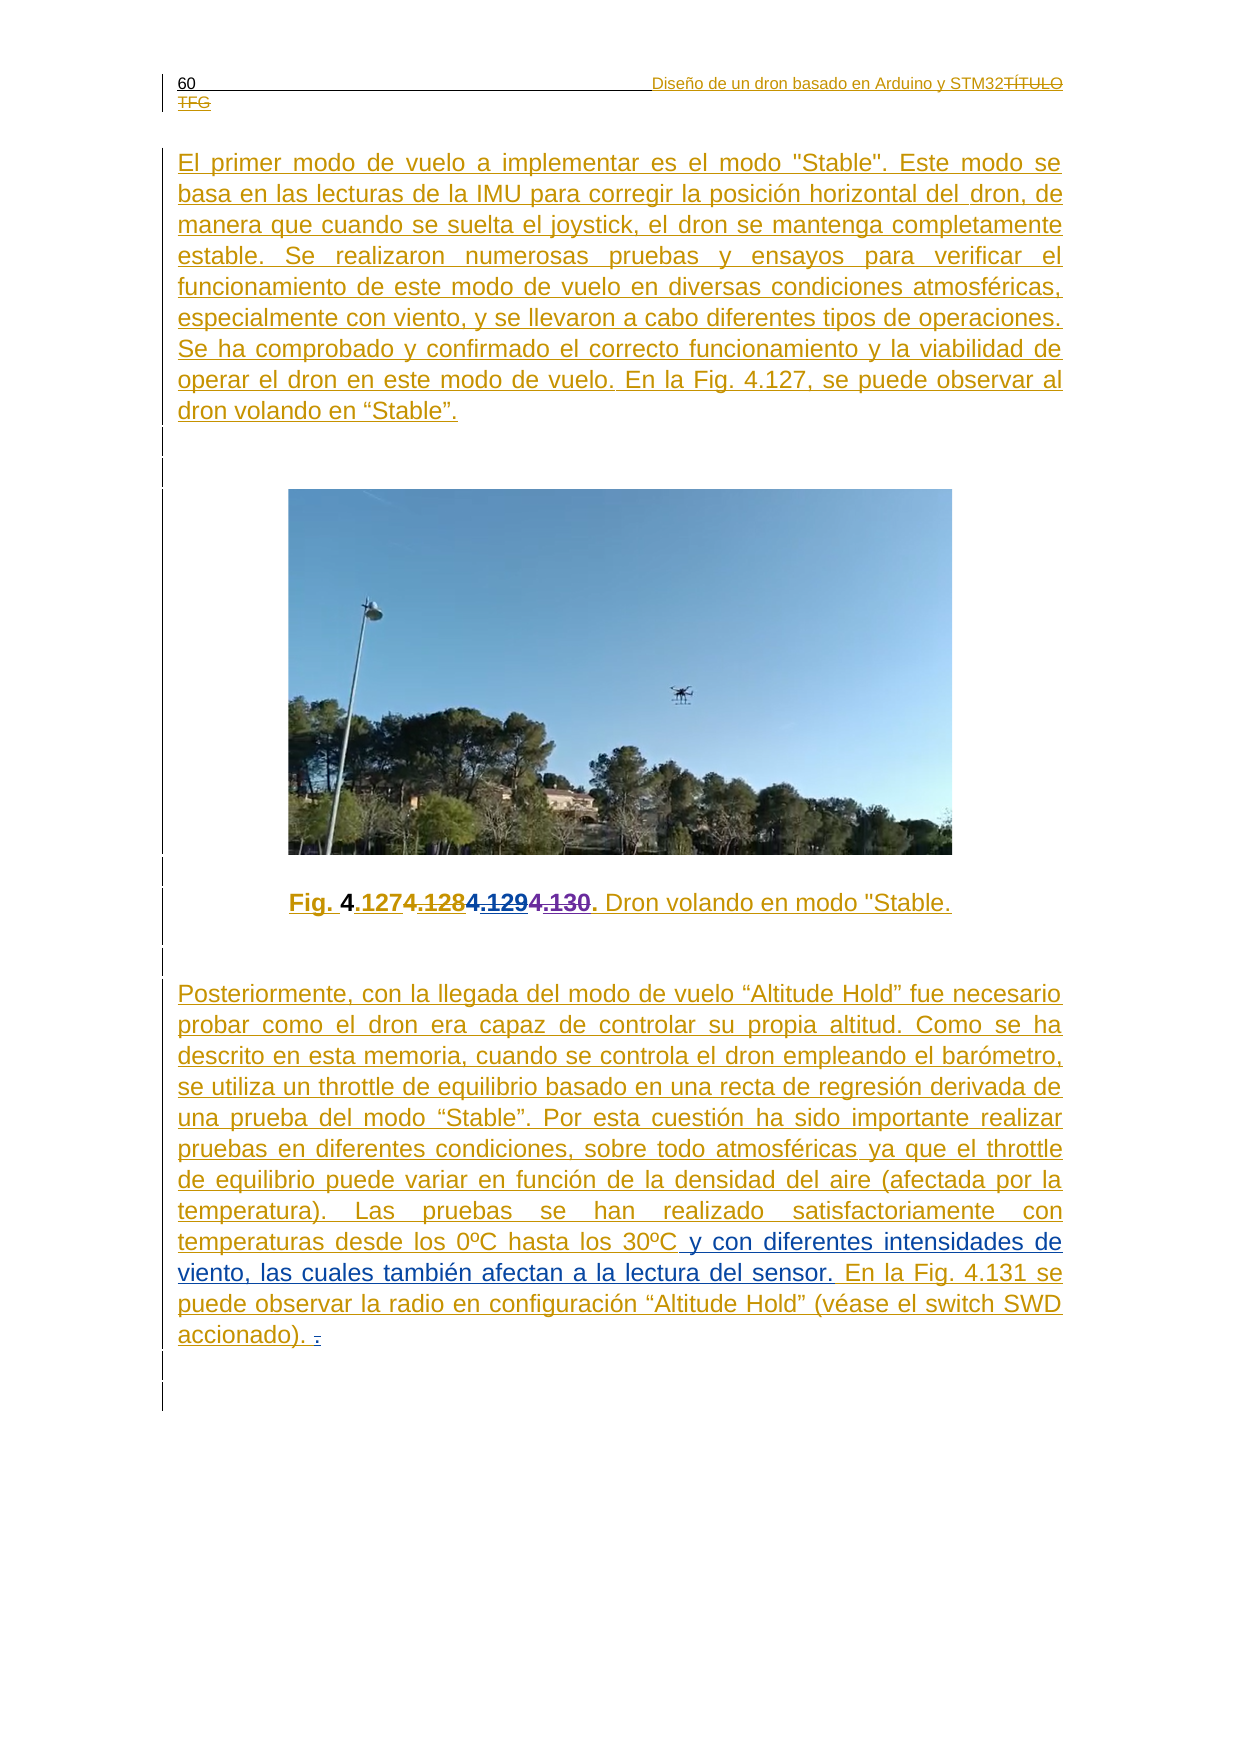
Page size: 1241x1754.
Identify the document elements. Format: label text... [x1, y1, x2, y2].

picture [288, 489, 953, 855]
text 4 [177, 888, 1063, 917]
